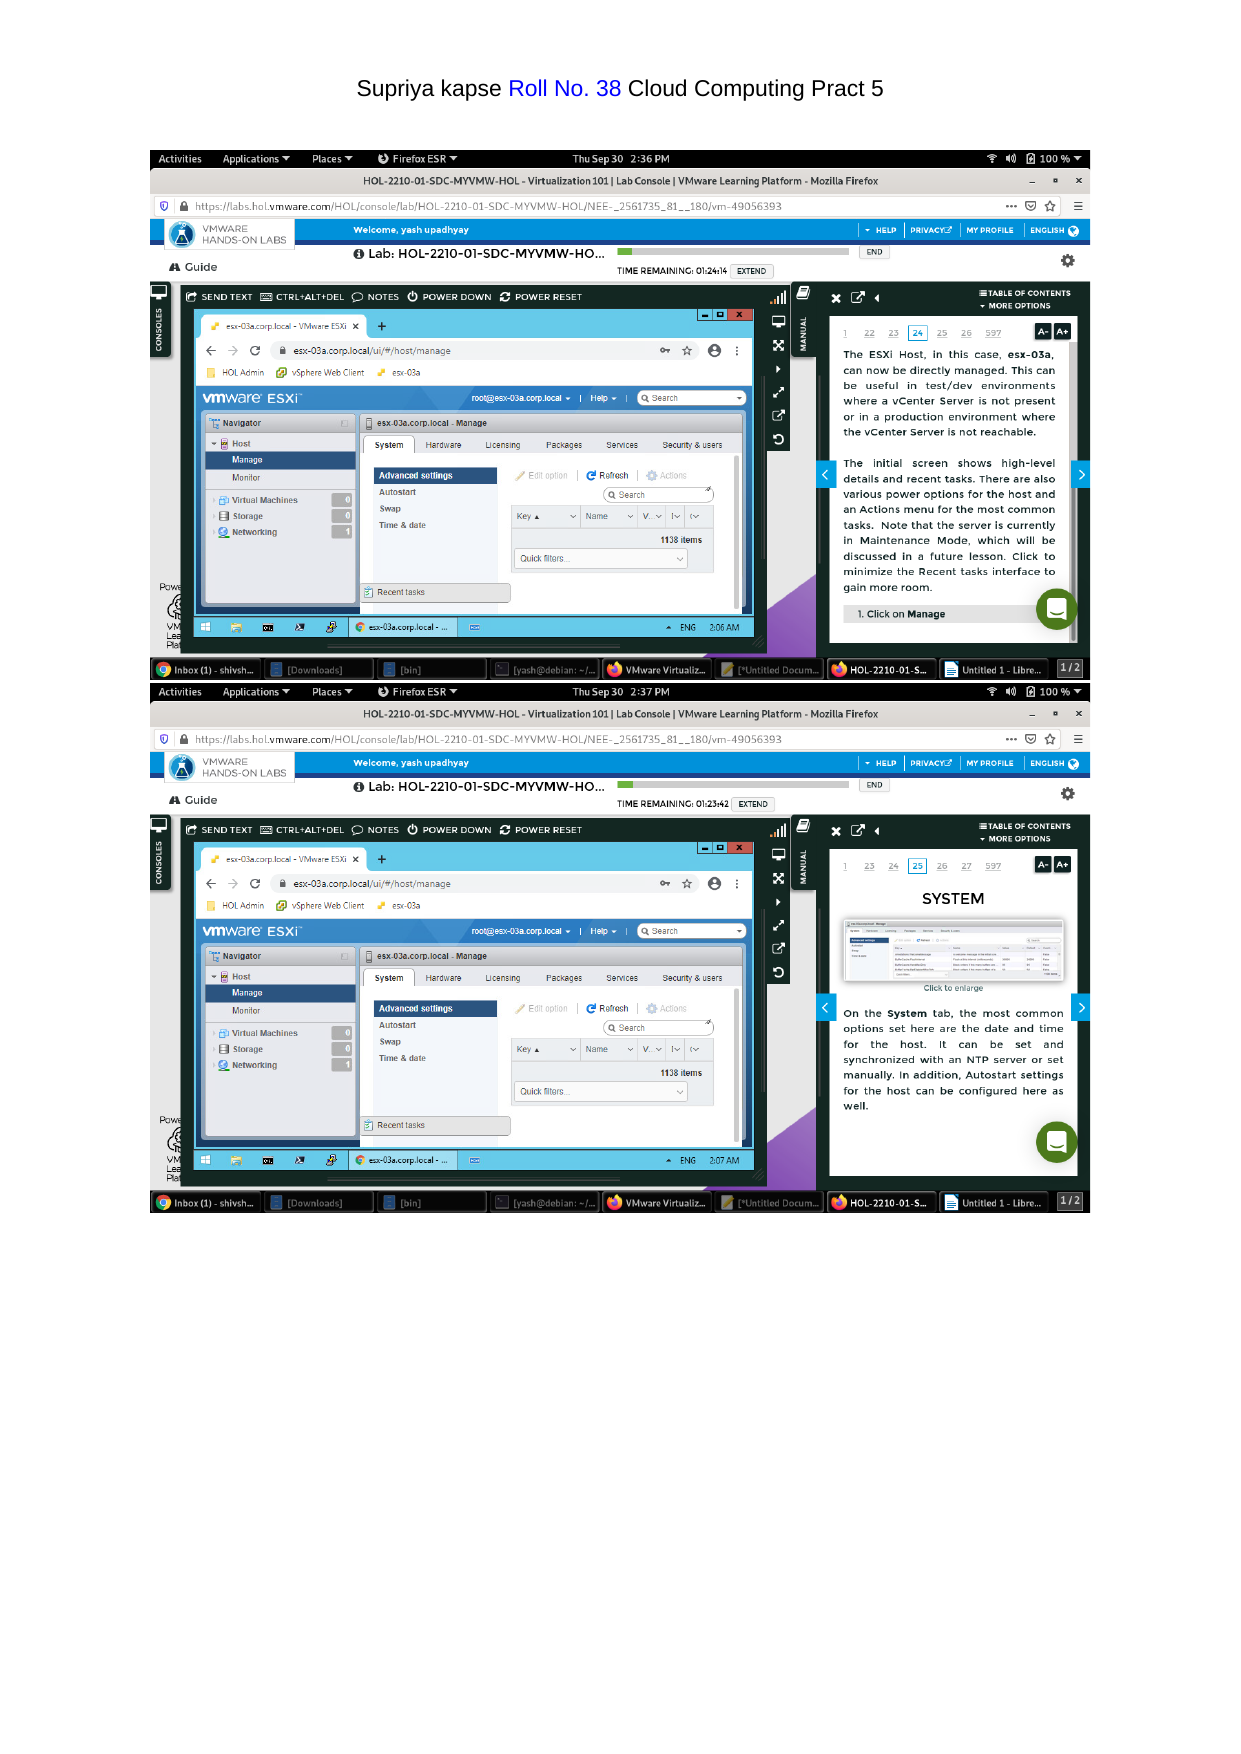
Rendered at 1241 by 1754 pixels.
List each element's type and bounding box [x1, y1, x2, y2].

picture [1069, 226, 1078, 236]
picture [150, 150, 1091, 680]
picture [150, 683, 1091, 1213]
picture [1069, 759, 1078, 769]
